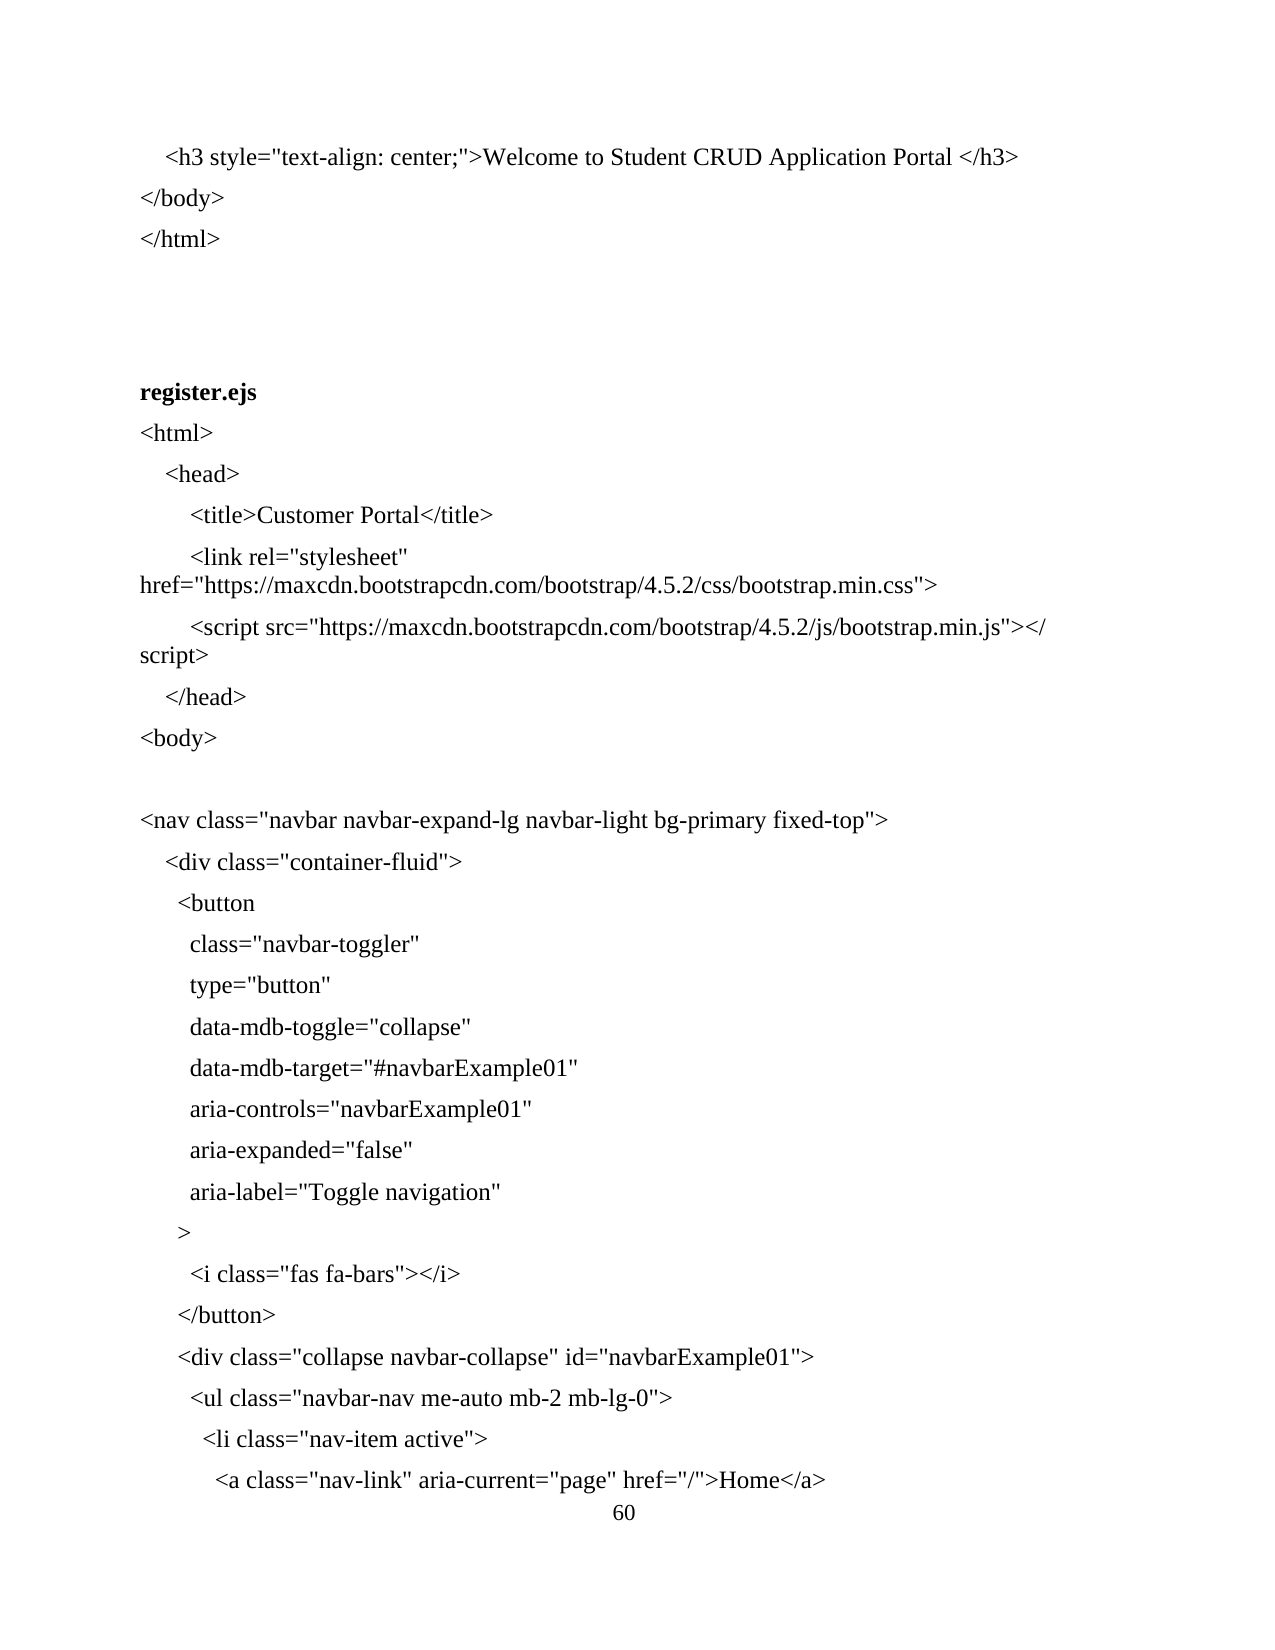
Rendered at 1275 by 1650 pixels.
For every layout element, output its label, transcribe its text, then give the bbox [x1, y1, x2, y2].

text <nav class="navbar navbar-expand-lg navbar-light bg-primary fixed-top"> [139, 805, 1108, 834]
text <div class="container-fluid"> [139, 847, 1108, 875]
text <html> [139, 418, 1108, 447]
text <a class="nav-link" aria-current="page" href="/">Home</a> [139, 1465, 1108, 1494]
text </html> [139, 224, 1108, 253]
text <body> [139, 723, 1108, 752]
text type="button" [139, 970, 1108, 999]
text <head> [139, 459, 1108, 488]
text </head> [139, 682, 1108, 710]
text <h3 style="text-align: center;">Welcome to Student CRUD Application Portal </h3> [139, 142, 1108, 170]
text aria-expanded="false" [139, 1135, 1108, 1164]
text <title>Customer Portal</title> [139, 500, 1108, 529]
text class="navbar-toggler" [139, 929, 1108, 958]
text <ul class="navbar-nav me-auto mb-2 mb-lg-0"> [139, 1383, 1108, 1412]
text <i class="fas fa-bars"></i> [139, 1259, 1108, 1288]
text </button> [139, 1300, 1108, 1329]
text <button [139, 888, 1108, 917]
text <link rel="stylesheet" href="https://maxcdn.bootstrapcdn.com/bootstrap/4.5.2/css/bootstrap.min.css"> [139, 542, 1108, 599]
text data-mdb-target="#navbarExample01" [139, 1053, 1108, 1082]
text <script src="https://maxcdn.bootstrapcdn.com/bootstrap/4.5.2/js/bootstrap.min.js"></script> [139, 612, 1108, 669]
text aria-controls="navbarExample01" [139, 1094, 1108, 1123]
text register.ejs [139, 377, 1108, 405]
text > [139, 1218, 1108, 1247]
text data-mdb-toggle="collapse" [139, 1012, 1108, 1040]
text <div class="collapse navbar-collapse" id="navbarExample01"> [139, 1342, 1108, 1370]
text </body> [139, 183, 1108, 212]
text aria-label="Toggle navigation" [139, 1177, 1108, 1205]
text <li class="nav-item active"> [139, 1424, 1108, 1453]
